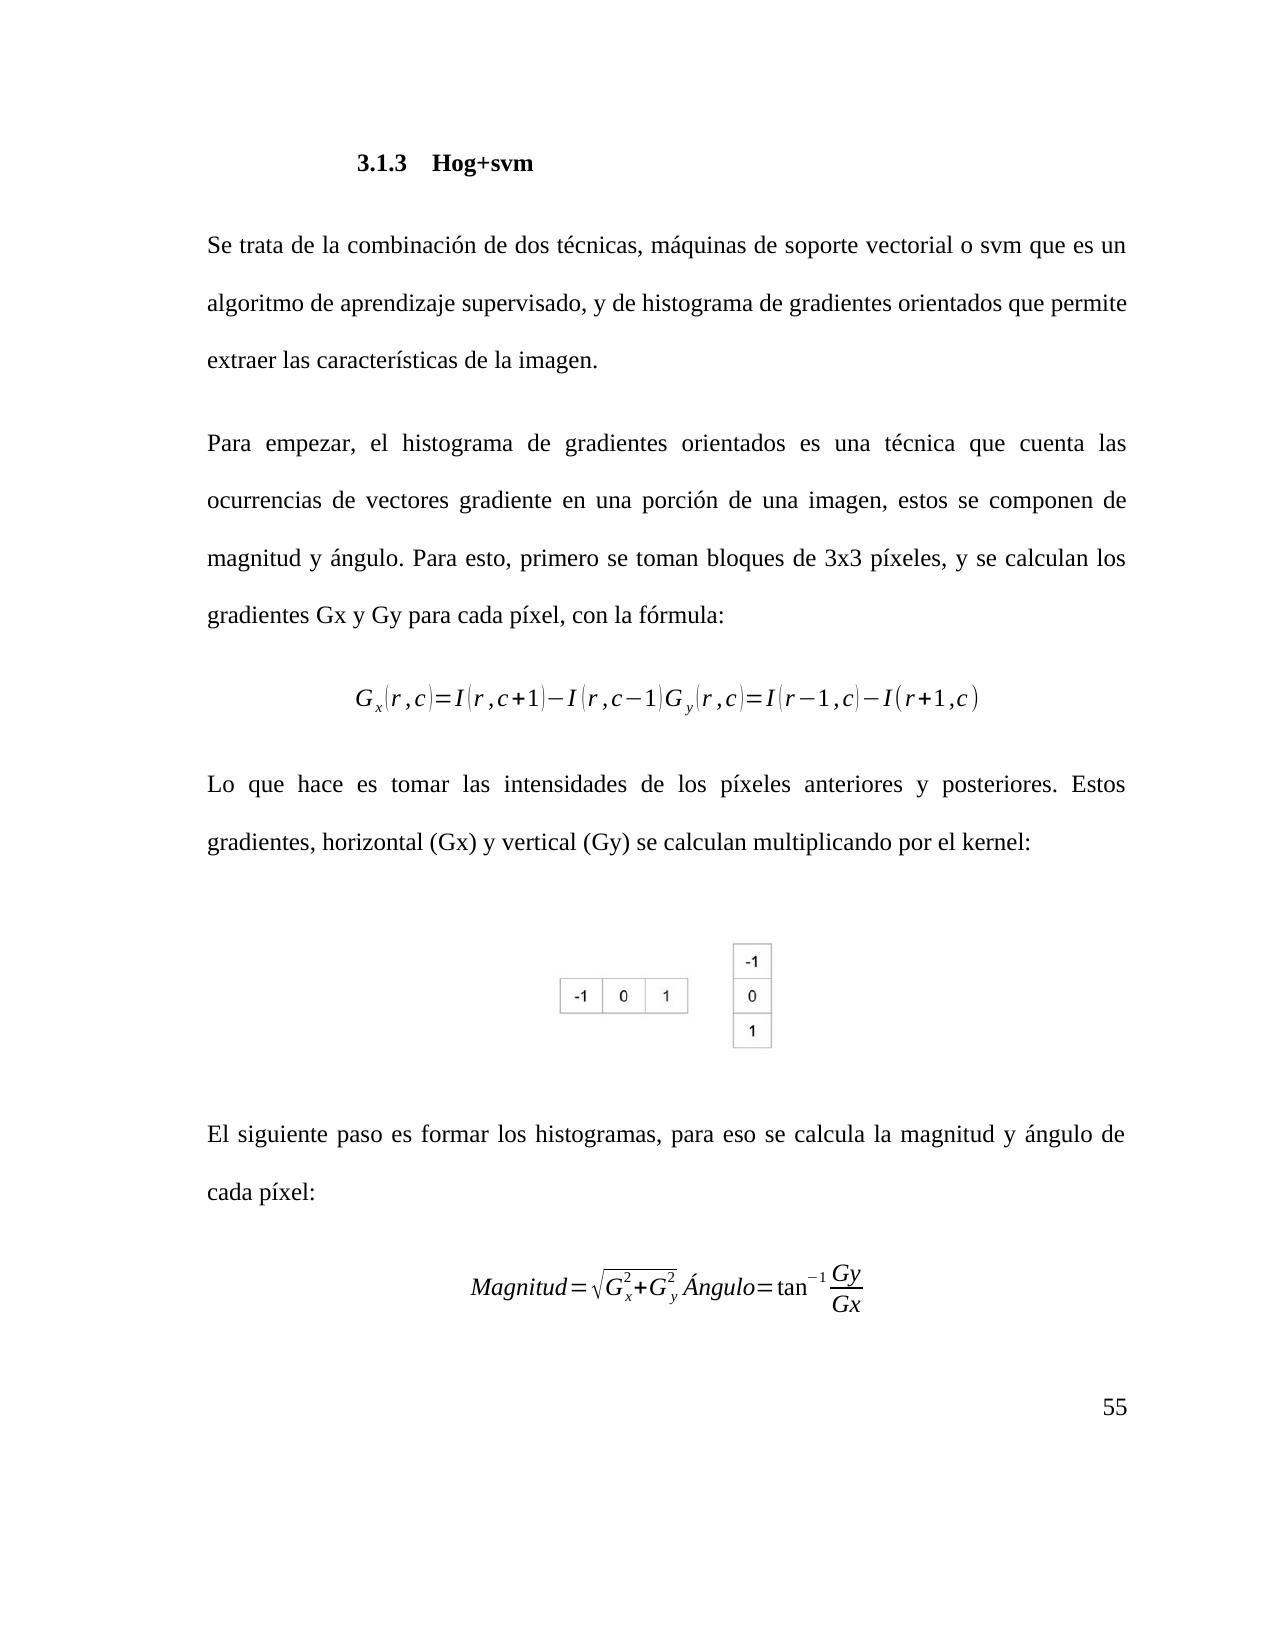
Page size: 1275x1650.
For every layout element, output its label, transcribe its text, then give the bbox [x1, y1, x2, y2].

text El siguiente paso es formar los histogramas, para eso se calcula la magnitud y ángulo de cada píxel: [207, 1119, 1127, 1206]
subtitle Hog+svm [357, 148, 1127, 176]
picture [547, 909, 787, 1066]
text Se trata de la combinación de dos técnicas, máquinas de soporte vectorial o svm que es un algoritmo de aprendizaje supervisado, y de histograma de gradientes orientados que permite extraer las características de la imagen. [207, 230, 1127, 374]
text Lo que hace es tomar las intensidades de los píxeles anteriores y posteriores. Estos gradientes, horizontal (Gx) y vertical (Gy) se calculan multiplicando por el kernel: [207, 769, 1127, 856]
text Para empezar, el histograma de gradientes orientados es una técnica que cuenta las ocurrencias de vectores gradiente en una porción de una imagen, estos se componen de magnitud y ángulo. Para esto, primero se toman bloques de 3x3 píxeles, y se calculan los gradientes Gx y Gy para cada píxel, con la fórmula: [207, 428, 1127, 629]
